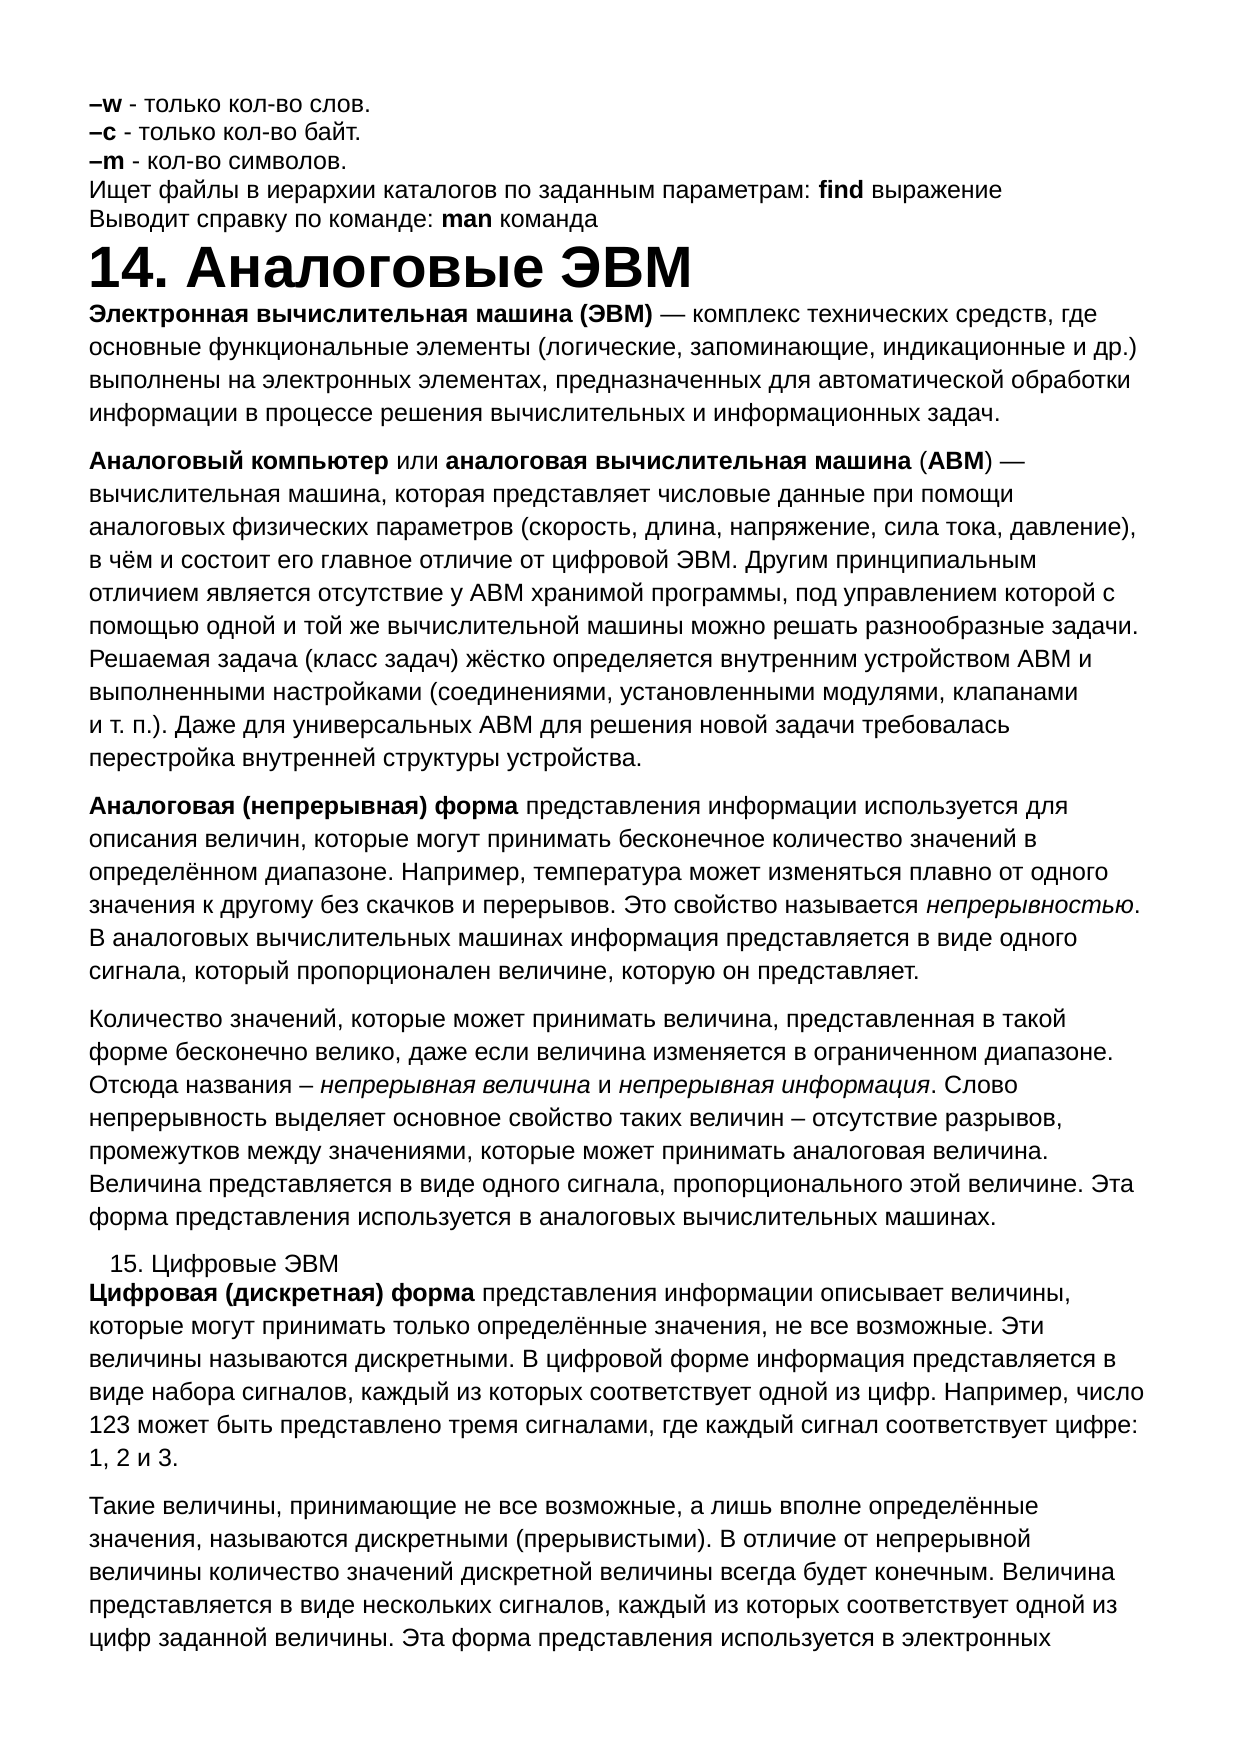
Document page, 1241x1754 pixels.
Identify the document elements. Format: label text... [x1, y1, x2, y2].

text –m - кол-во символов. [88, 146, 1152, 175]
text Количество значений, которые может принимать величина, представленная в такой форме бесконечно велико, даже если величина изменяется в ограниченном диапазоне. Отсюда названия – непрерывная величина и непрерывная информация. Слово непрерывность выделяет основное свойство таких величин – отсутствие разрывов, промежутков между значениями, которые может принимать аналоговая величина. Величина представляется в виде одного сигнала, пропорционального этой величине. Эта форма представления используется в аналоговых вычислительных машинах. [88, 1003, 1152, 1230]
title 14. Аналоговые ЭВМ [88, 232, 1152, 299]
text Ищет файлы в иерархии каталогов по заданным параметрам: find выражение [88, 175, 1152, 203]
text Выводит справку по команде: man команда [88, 203, 1152, 232]
text Цифровая (дискретная) форма представления информации описывает величины, которые могут принимать только определённые значения, не все возможные. Эти величины называются дискретными. В цифровой форме информация представляется в виде набора сигналов, каждый из которых соответствует одной из цифр. Например, число 123 может быть представлено тремя сигналами, где каждый сигнал соответствует цифре: 1, 2 и 3. [88, 1278, 1152, 1472]
text Электронная вычислительная машина (ЭВМ) — комплекс технических средств, где основные функциональные элементы (логические, запоминающие, индикационные и др.) выполнены на электронных элементах, предназначенных для автоматической обработки информации в процессе решения вычислительных и информационных задач. [88, 299, 1152, 427]
text Аналоговая (непрерывная) форма представления информации используется для описания величин, которые могут принимать бесконечное количество значений в определённом диапазоне. Например, температура может изменяться плавно от одного значения к другому без скачков и перерывов. Это свойство называется непрерывностью. В аналоговых вычислительных машинах информация представляется в виде одного сигнала, который пропорционален величине, которую он представляет. [88, 791, 1152, 985]
text Аналоговый компьютер или аналоговая вычислительная машина (АВМ) — вычислительная машина, которая представляет числовые данные при помощи аналоговых физических параметров (скорость, длина, напряжение, сила тока, давление), в чём и состоит его главное отличие от цифровой ЭВМ. Другим принципиальным отличием является отсутствие у АВМ хранимой программы, под управлением которой с помощью одной и той же вычислительной машины можно решать разнообразные задачи. Решаемая задача (класс задач) жёстко определяется внутренним устройством АВМ и выполненными настройками (соединениями, установленными модулями, клапанами и т. п.). Даже для универсальных АВМ для решения новой задачи требовалась перестройка внутренней структуры устройства. [88, 446, 1152, 772]
text –c - только кол-во байт. [88, 117, 1152, 146]
text 15. Цифровые ЭВМ [88, 1249, 1152, 1278]
text –w - только кол-во слов. [88, 88, 1152, 117]
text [88, 1491, 1152, 1652]
